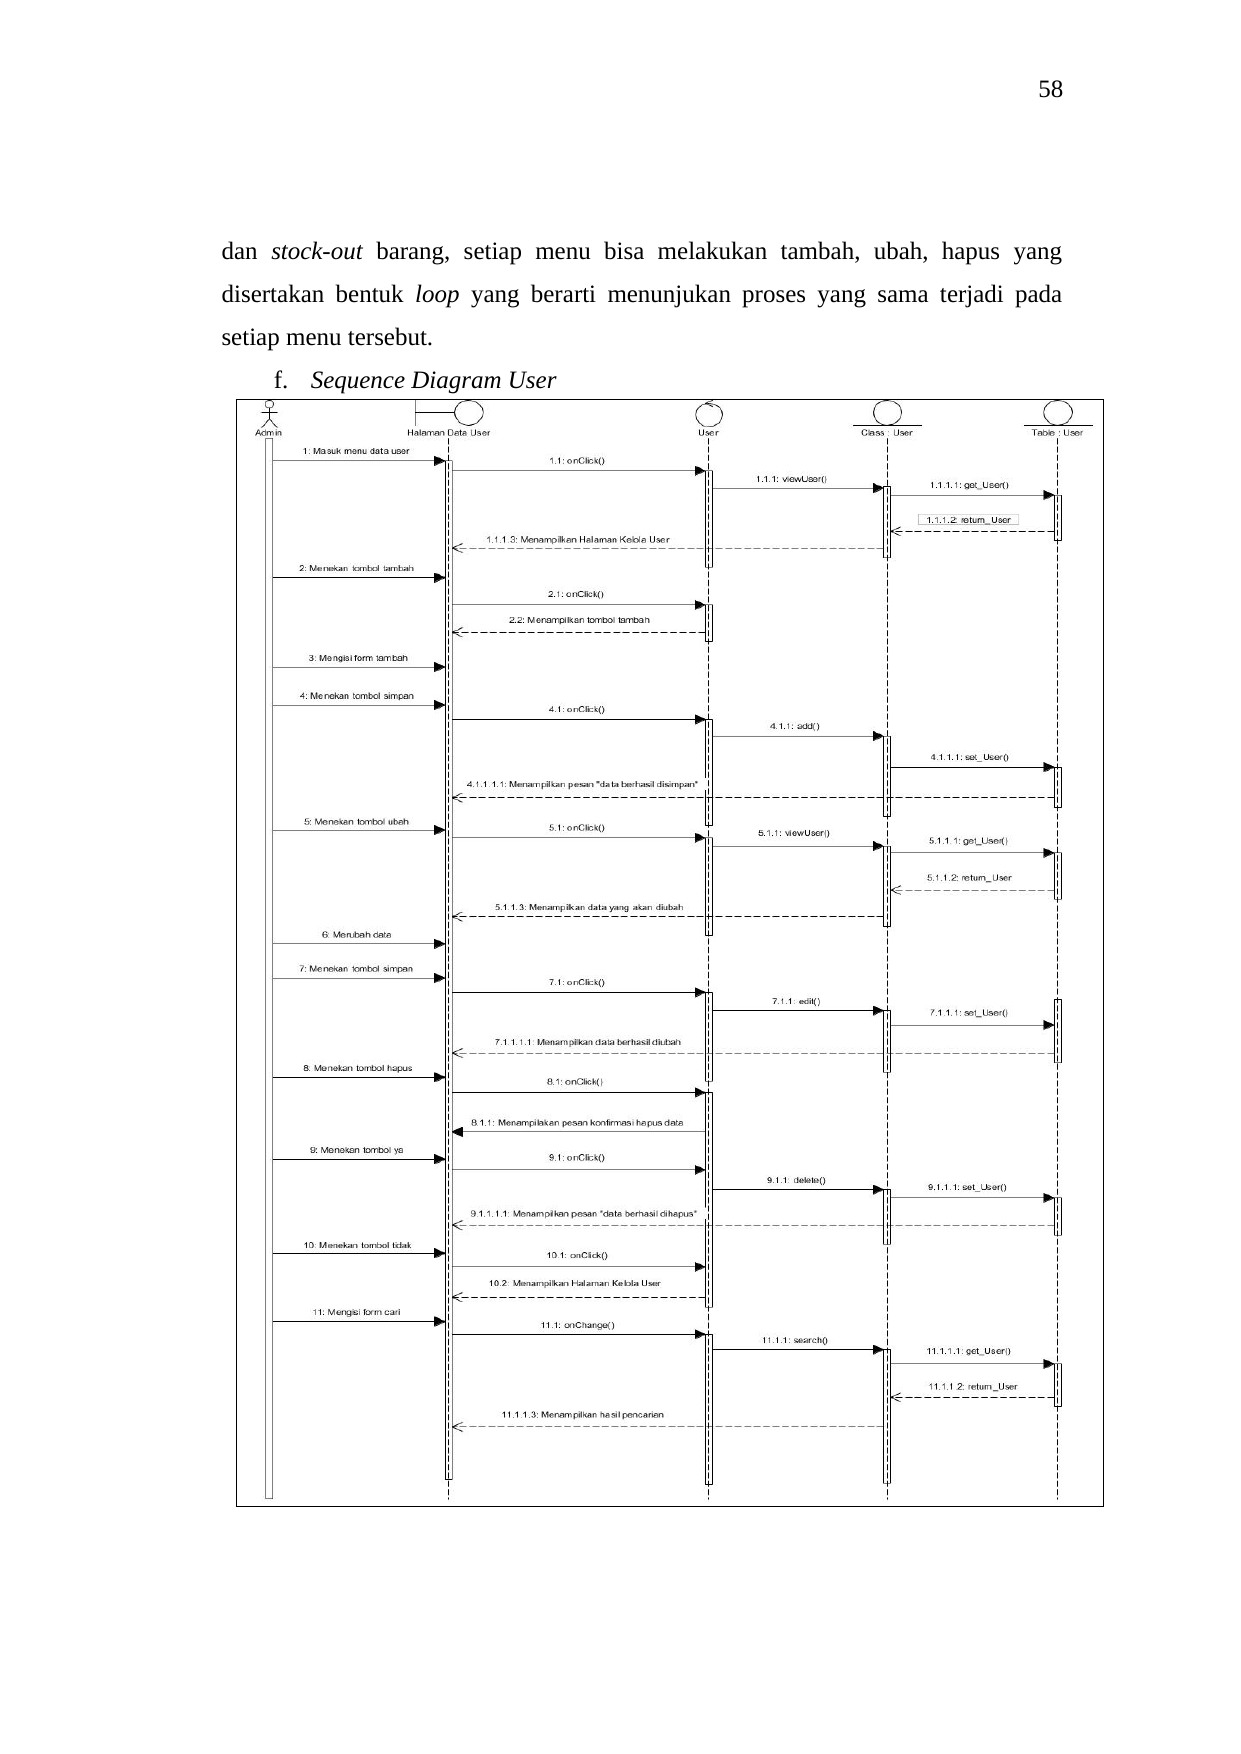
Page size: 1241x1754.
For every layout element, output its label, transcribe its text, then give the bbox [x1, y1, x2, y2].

table_header [237, 400, 1103, 1506]
list Sequence Diagram User [273, 366, 1063, 394]
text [221, 236, 1063, 351]
